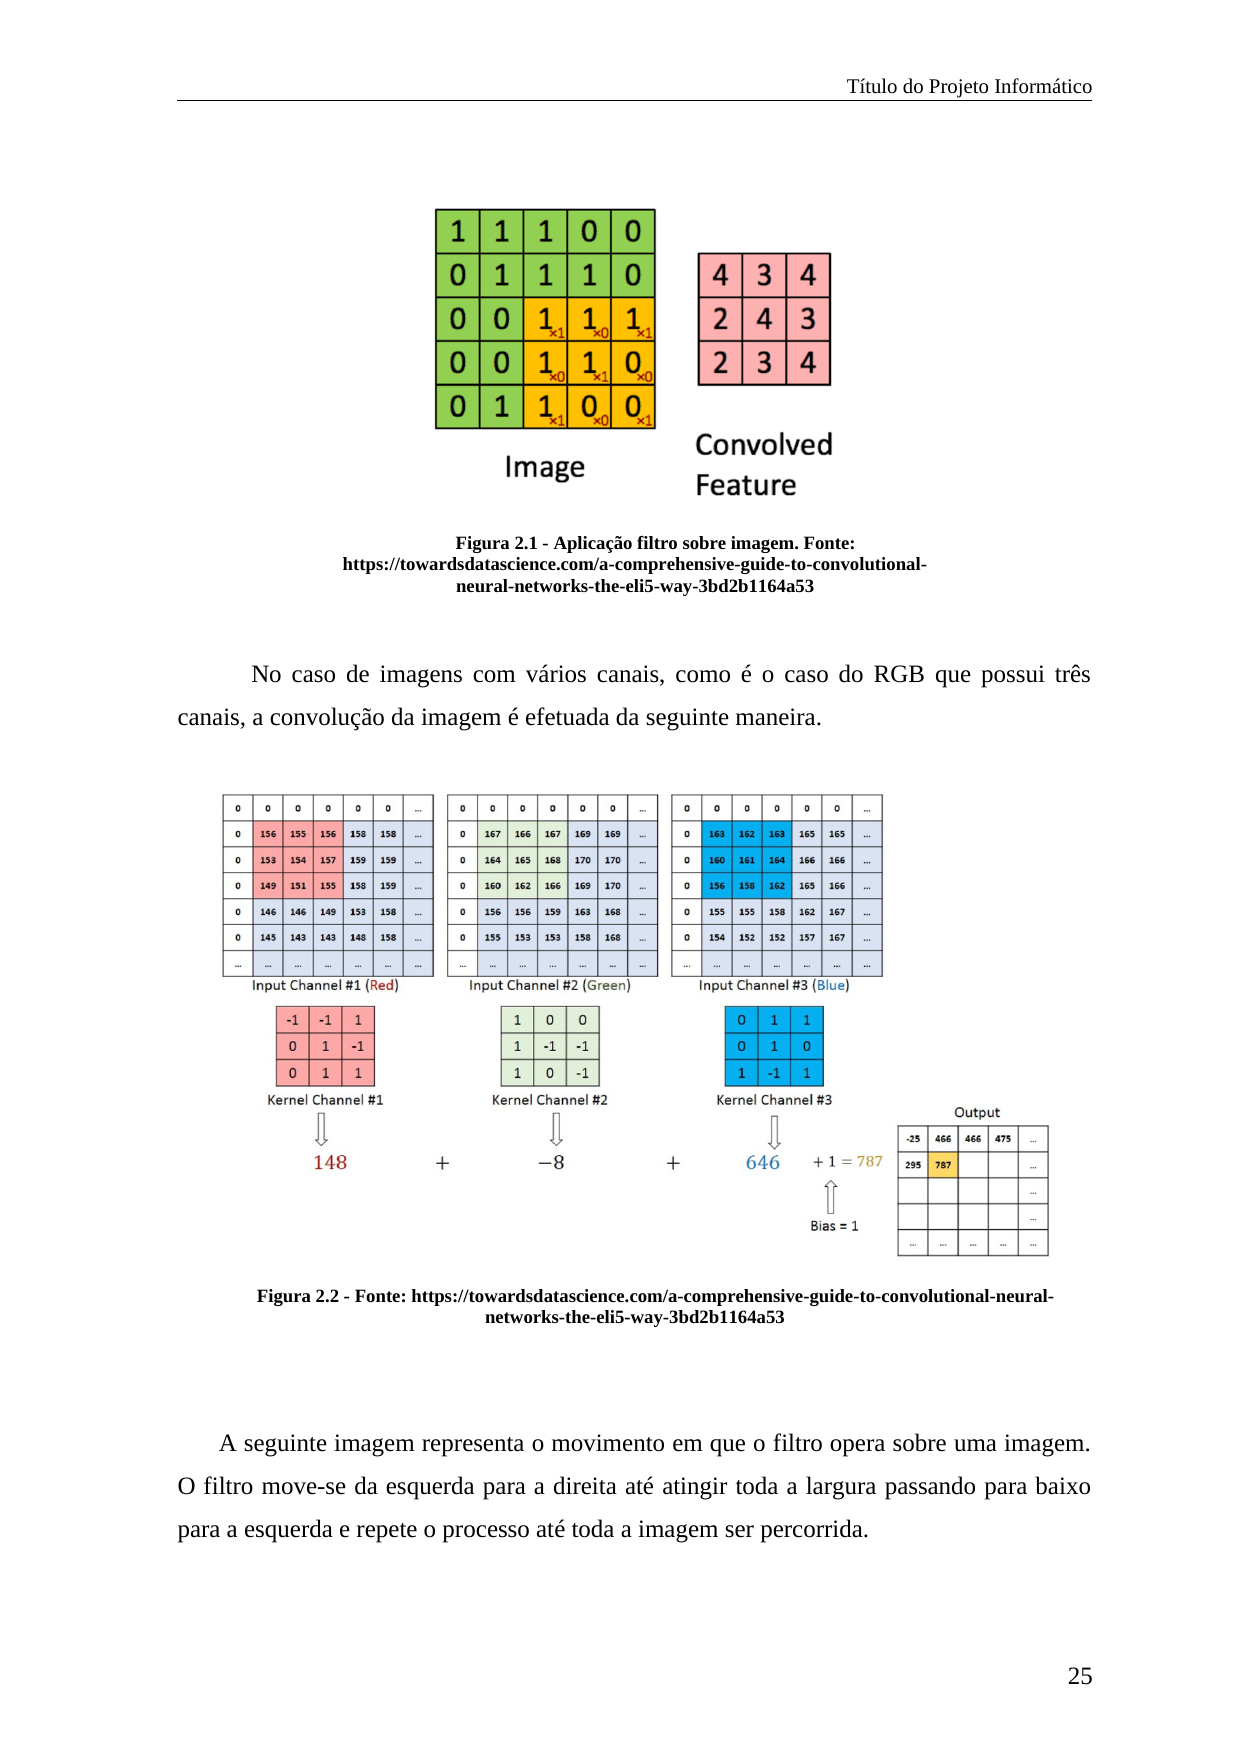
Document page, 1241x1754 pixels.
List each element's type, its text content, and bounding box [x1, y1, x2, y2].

picture [337, 148, 932, 523]
text A seguinte imagem representa o movimento em que o filtro opera sobre uma imagem. O filtro move-se da esquerda para a direita até atingir toda a largura passando para baixo para a esquerda e repete o processo até toda a imagem ser percorrida. [177, 1428, 1092, 1543]
text No caso de imagens com vários canais, como é o caso do RGB que possui três canais, a convolução da imagem é efetuada da seguinte maneira. [177, 659, 1092, 731]
picture [177, 766, 1093, 1276]
